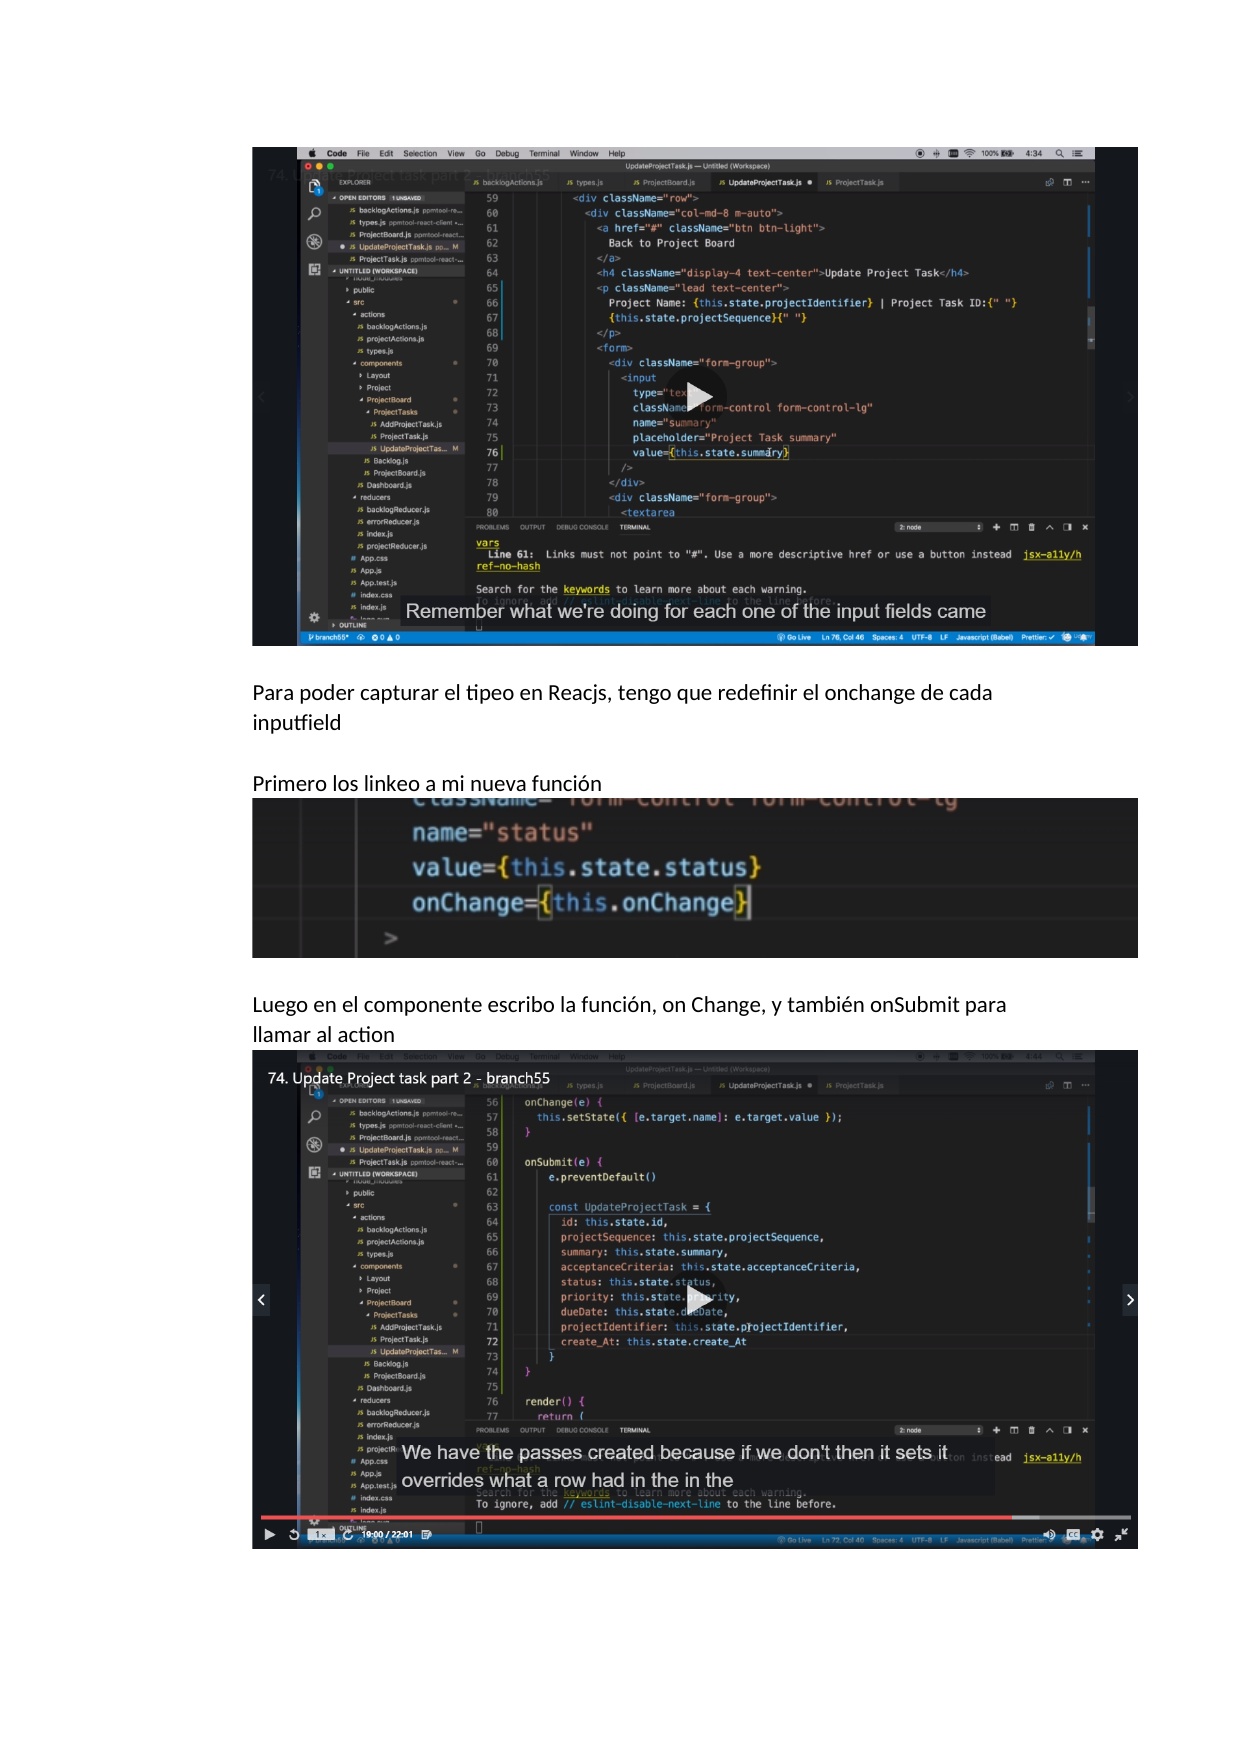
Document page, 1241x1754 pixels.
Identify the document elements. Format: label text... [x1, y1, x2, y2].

picture [252, 798, 1138, 958]
picture [252, 147, 1138, 646]
list Para poder capturar el tipeo en Reacjs, tengo que redefinir el onchange de cada inputfield [252, 678, 1063, 736]
picture [252, 1050, 1138, 1549]
list Luego en el componente escribo la función, on Change, y también onSubmit para llamar al action [252, 990, 1063, 1048]
list Primero los linkeo a mi nueva función [252, 769, 1063, 797]
